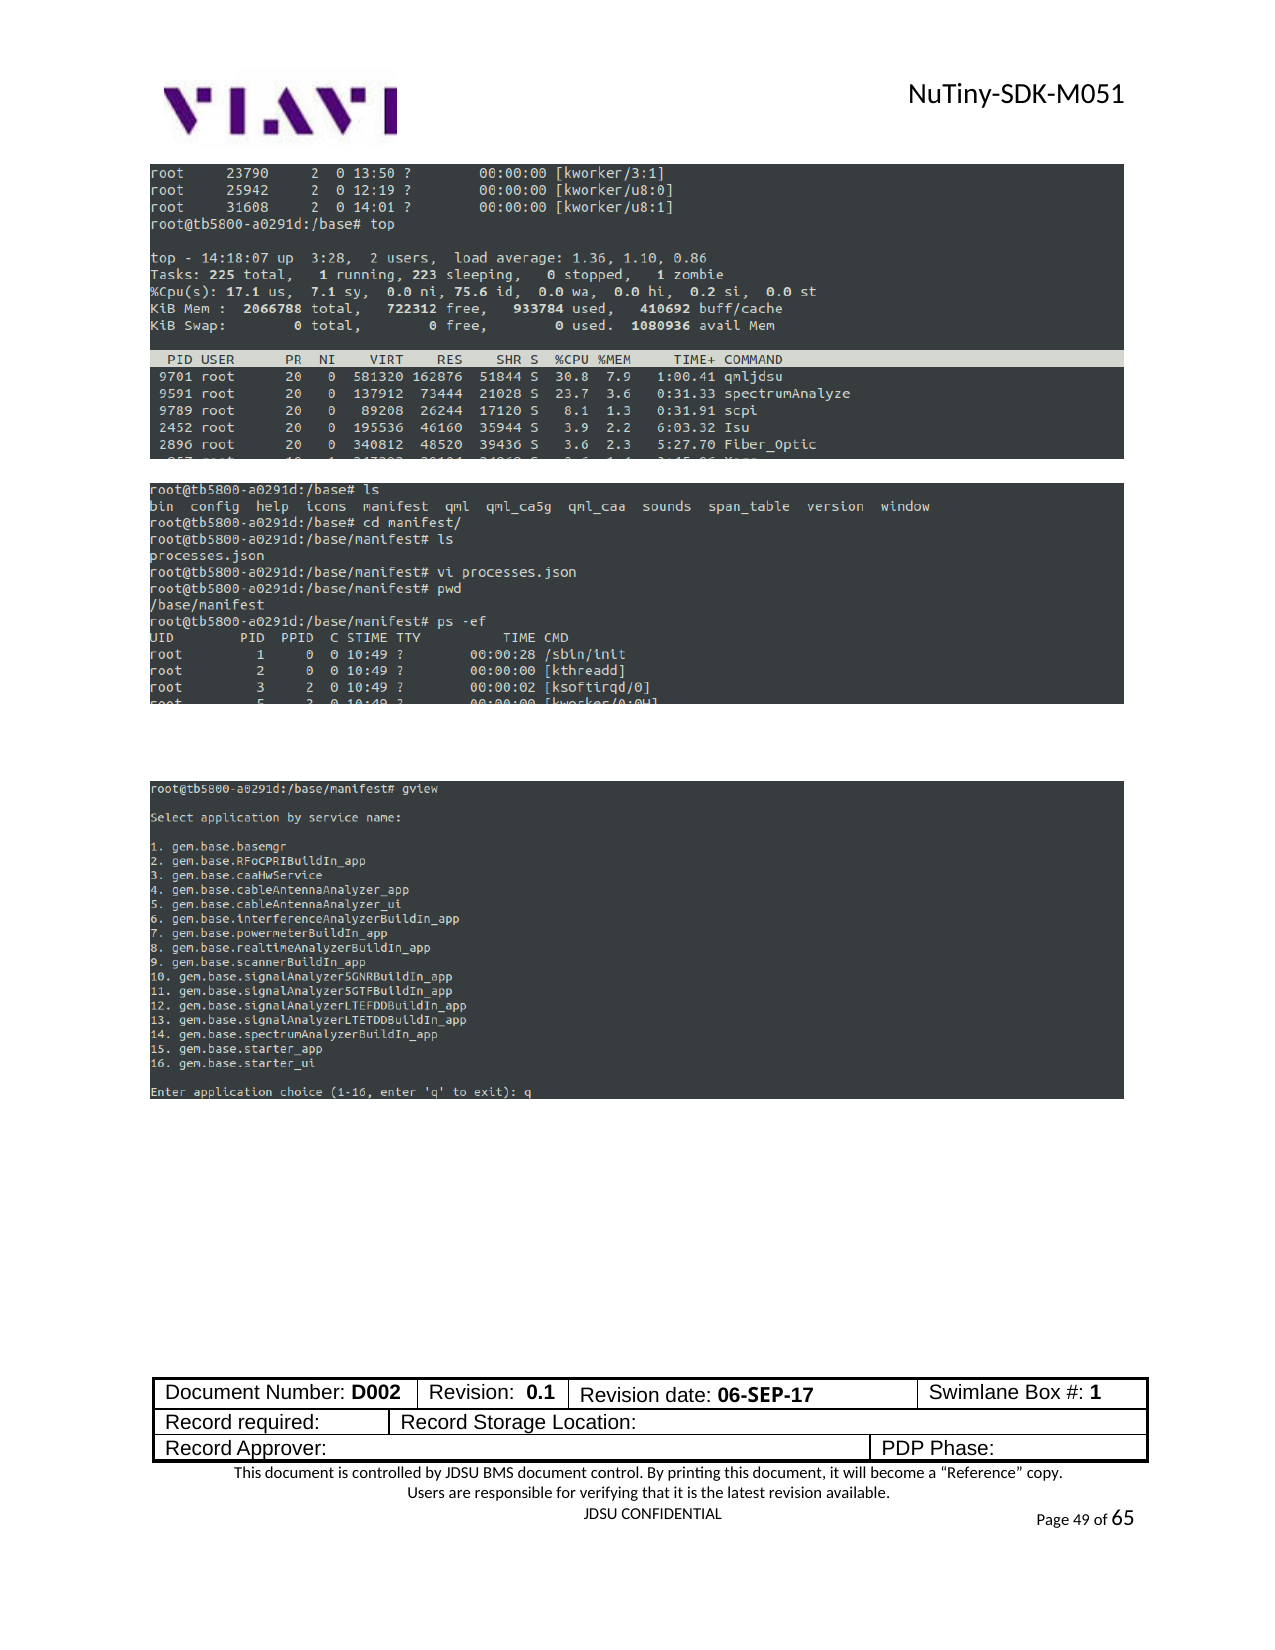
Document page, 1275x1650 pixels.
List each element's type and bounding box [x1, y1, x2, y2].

picture [150, 781, 1124, 1099]
picture [162, 68, 397, 146]
picture [150, 164, 1124, 459]
picture [150, 483, 1124, 704]
